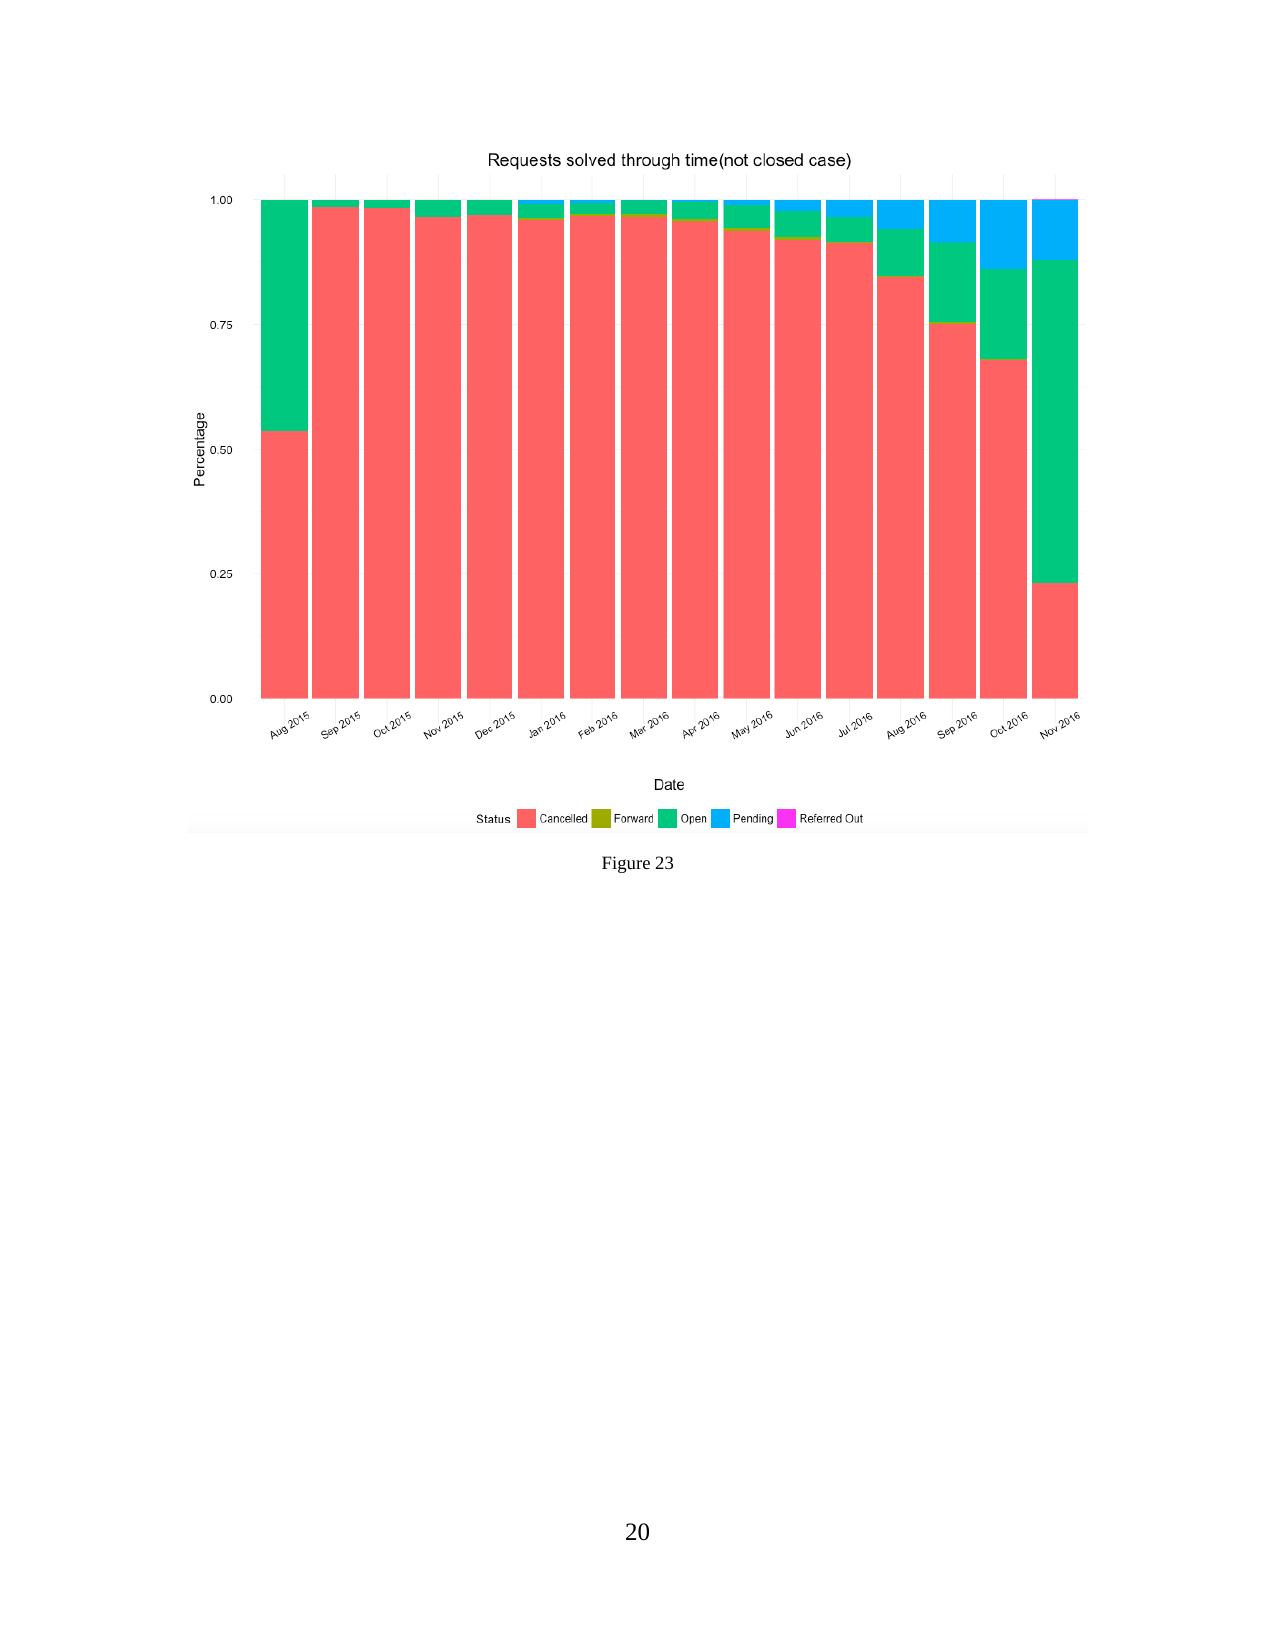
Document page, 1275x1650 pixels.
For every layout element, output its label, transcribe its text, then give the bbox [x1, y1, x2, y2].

picture [187, 150, 1088, 833]
